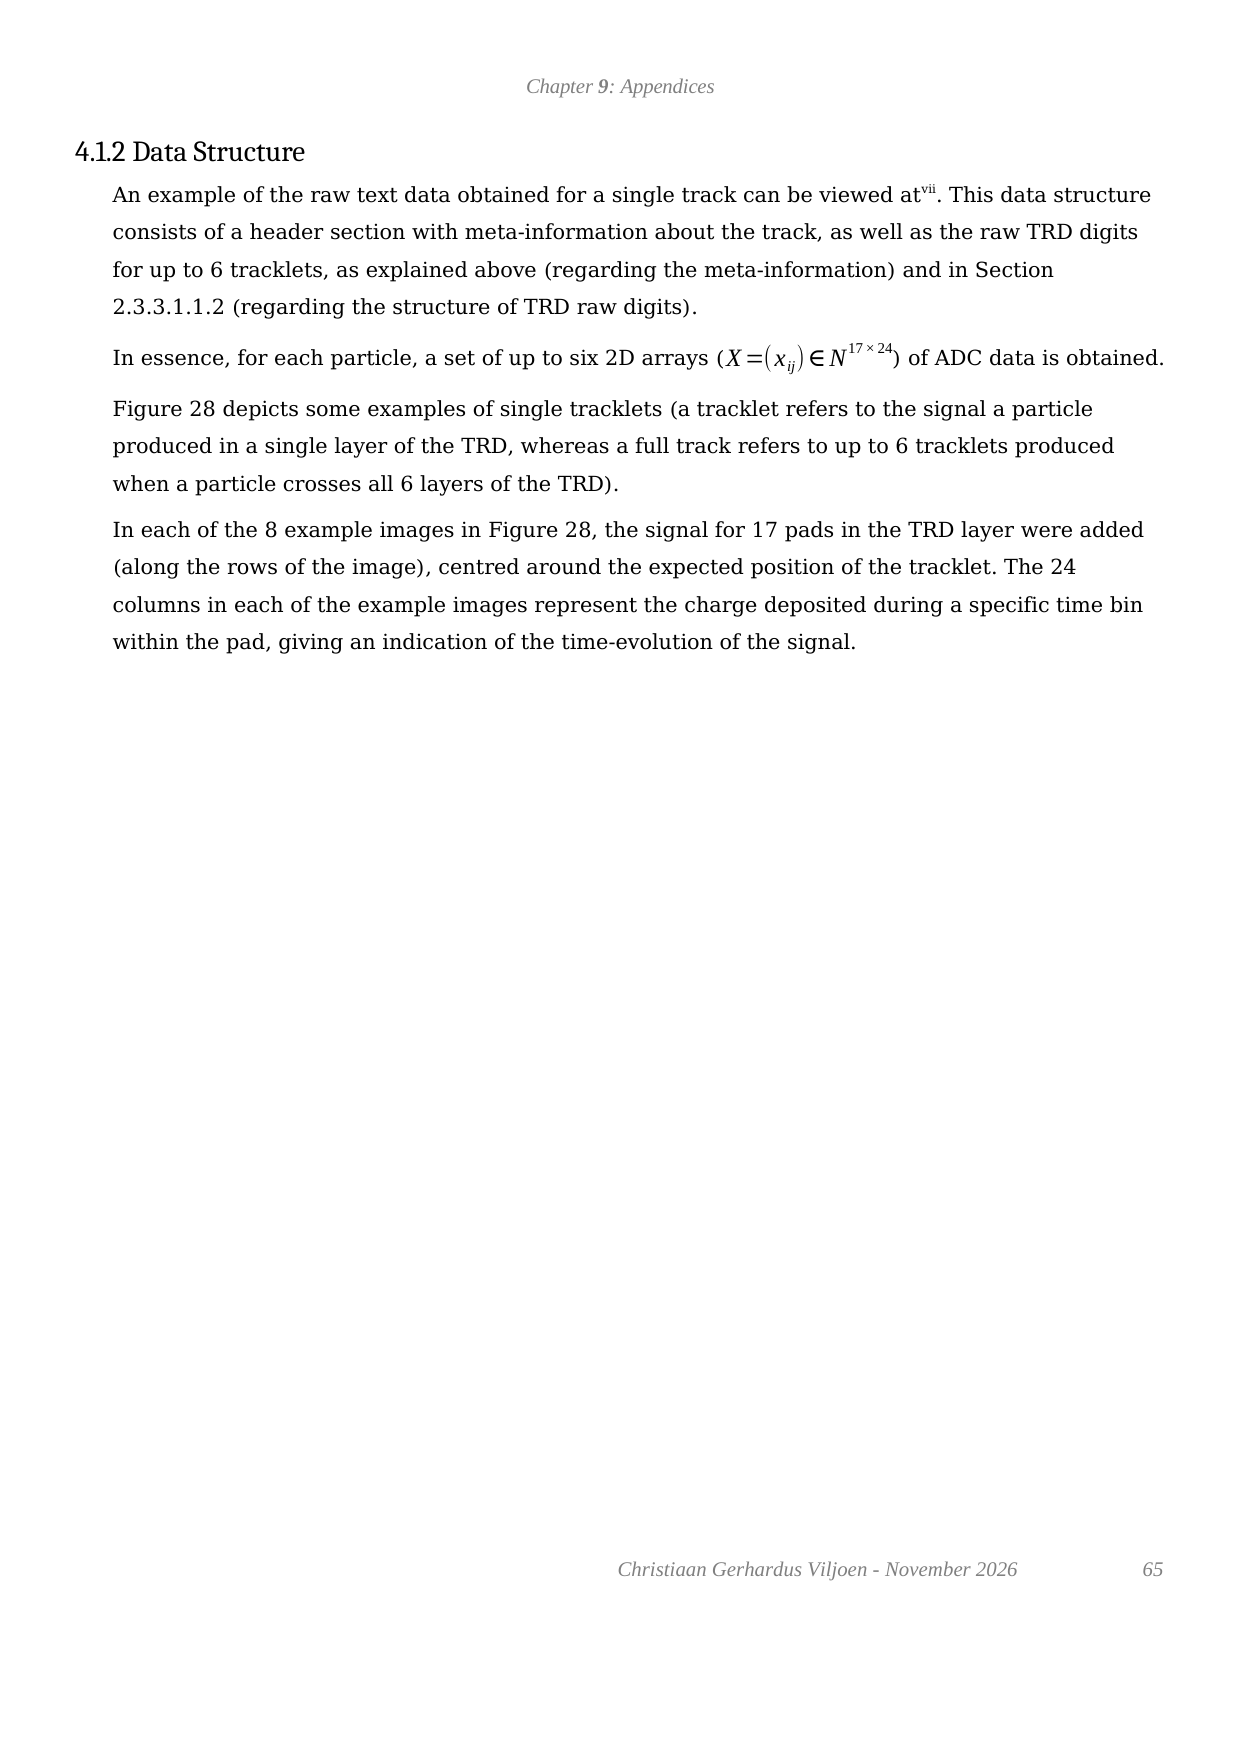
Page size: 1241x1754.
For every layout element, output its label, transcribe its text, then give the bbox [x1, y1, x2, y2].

text In each of the 8 example images in Figure 28, the signal for 17 pads in the TRD layer were added (along the rows of the image), centred around the expected position of the tracklet. The 24 columns in each of the example images represent the charge deposited during a specific time bin within the pad, giving an indication of the time-evolution of the signal. [112, 516, 1165, 654]
text An example of the raw text data obtained for a single track can be viewed at. This data structure consists of a header section with meta-information about the track, as well as the raw TRD digits for up to 6 tracklets, as explained above (regarding the meta-information) and in Section 2.3.3.1.1.2 (regarding the structure of TRD raw digits). [112, 181, 1165, 319]
text Figure 28 depicts some examples of single tracklets (a tracklet refers to the signal a particle produced in a single layer of the TRD, whereas a full track refers to up to 6 tracklets produced when a particle crosses all 6 layers of the TRD). [112, 396, 1165, 496]
subtitle Data Structure [75, 135, 1165, 169]
text In essence, for each particle, a set of up to six 2D arrays () of ADC data is obtained. [112, 340, 1165, 375]
